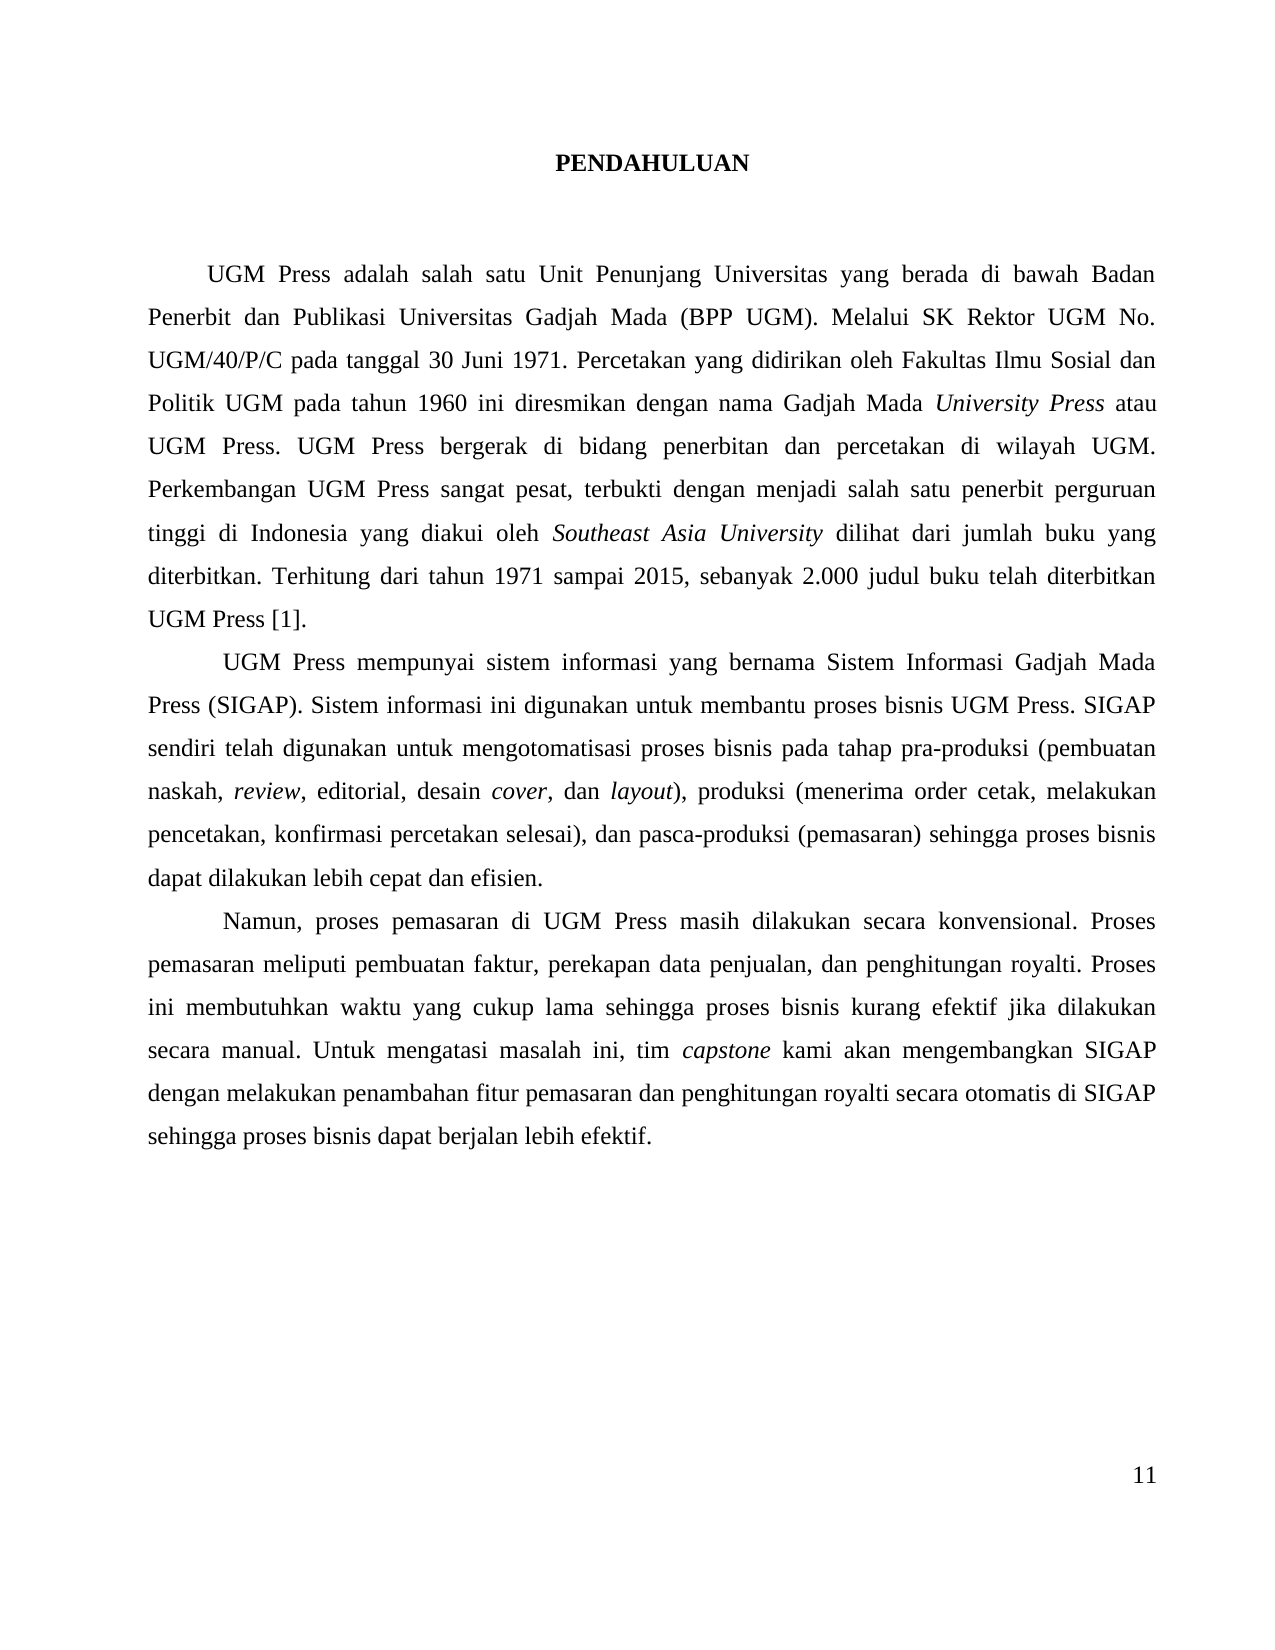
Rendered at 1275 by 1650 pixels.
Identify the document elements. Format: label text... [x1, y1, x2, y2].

text Namun, proses pemasaran di UGM Press masih dilakukan secara konvensional. Proses pemasaran meliputi pembuatan faktur, perekapan data penjualan, dan penghitungan royalti. Proses ini membutuhkan waktu yang cukup lama sehingga proses bisnis kurang efektif jika dilakukan secara manual. Untuk mengatasi masalah ini, tim capstone kami akan mengembangkan SIGAP dengan melakukan penambahan fitur pemasaran dan penghitungan royalti secara otomatis di SIGAP sehingga proses bisnis dapat berjalan lebih efektif. [148, 906, 1157, 1150]
text UGM Press adalah salah satu Unit Penunjang Universitas yang berada di bawah Badan Penerbit dan Publikasi Universitas Gadjah Mada (BPP UGM). Melalui SK Rektor UGM No. UGM/40/P/C pada tanggal 30 Juni 1971. Percetakan yang didirikan oleh Fakultas Ilmu Sosial dan Politik UGM pada tahun 1960 ini diresmikan dengan nama Gadjah Mada University Press atau UGM Press. UGM Press bergerak di bidang penerbitan dan percetakan di wilayah UGM. Perkembangan UGM Press sangat pesat, terbukti dengan menjadi salah satu penerbit perguruan tinggi di Indonesia yang diakui oleh Southeast Asia University dilihat dari jumlah buku yang diterbitkan. Terhitung dari tahun 1971 sampai 2015, sebanyak 2.000 judul buku telah diterbitkan UGM Press [1]. [148, 259, 1157, 633]
text PENDAHULUAN [148, 148, 1157, 176]
text UGM Press mempunyai sistem informasi yang bernama Sistem Informasi Gadjah Mada Press (SIGAP). Sistem informasi ini digunakan untuk membantu proses bisnis UGM Press. SIGAP sendiri telah digunakan untuk mengotomatisasi proses bisnis pada tahap pra-produksi (pembuatan naskah, review, editorial, desain cover, dan layout), produksi (menerima order cetak, melakukan pencetakan, konfirmasi percetakan selesai), dan pasca-produksi (pemasaran) sehingga proses bisnis dapat dilakukan lebih cepat dan efisien. [148, 647, 1157, 891]
